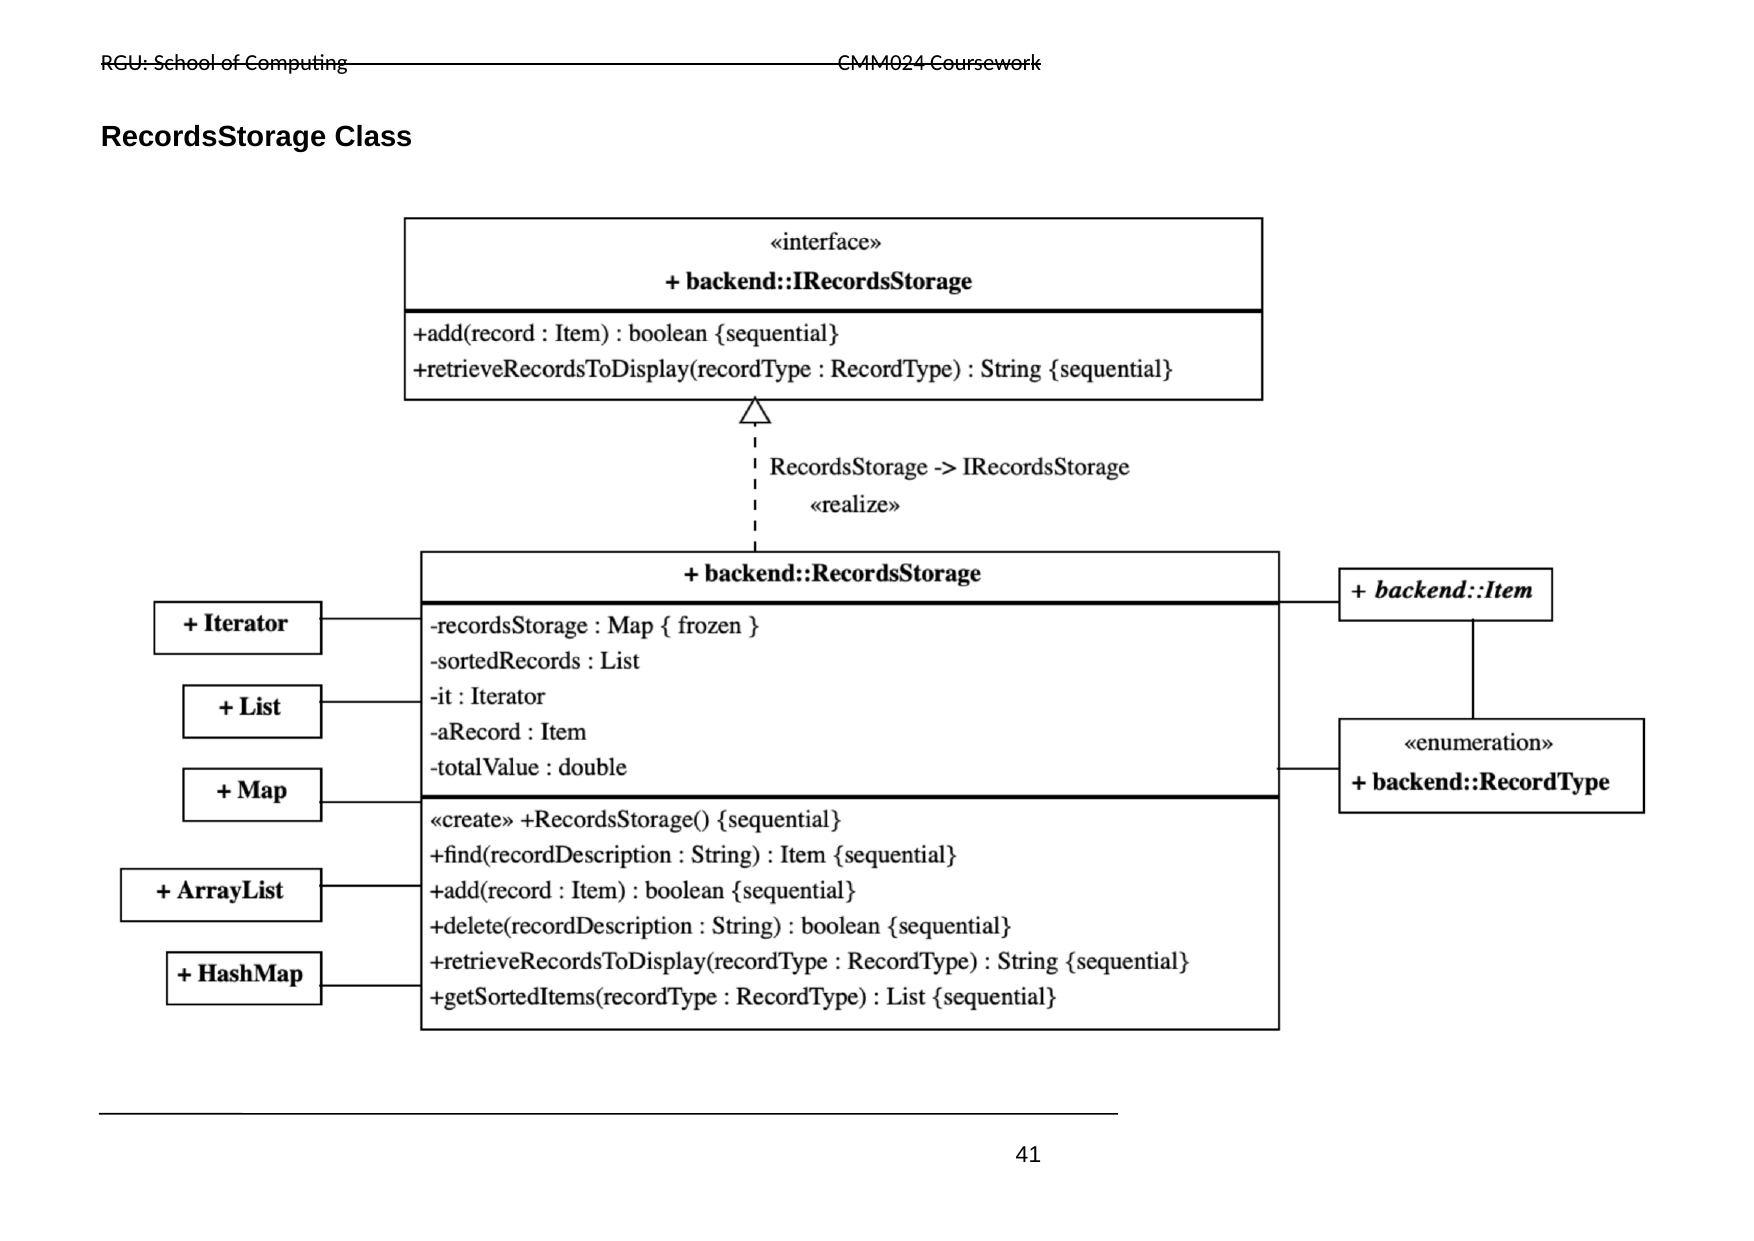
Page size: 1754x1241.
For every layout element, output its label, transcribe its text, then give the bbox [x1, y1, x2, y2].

text RecordsStorage Class [101, 119, 1667, 153]
picture [100, 193, 1658, 1056]
text 41 [1015, 1141, 1667, 1167]
text RGU: School of Computing CMM024 Coursework [101, 48, 1667, 76]
